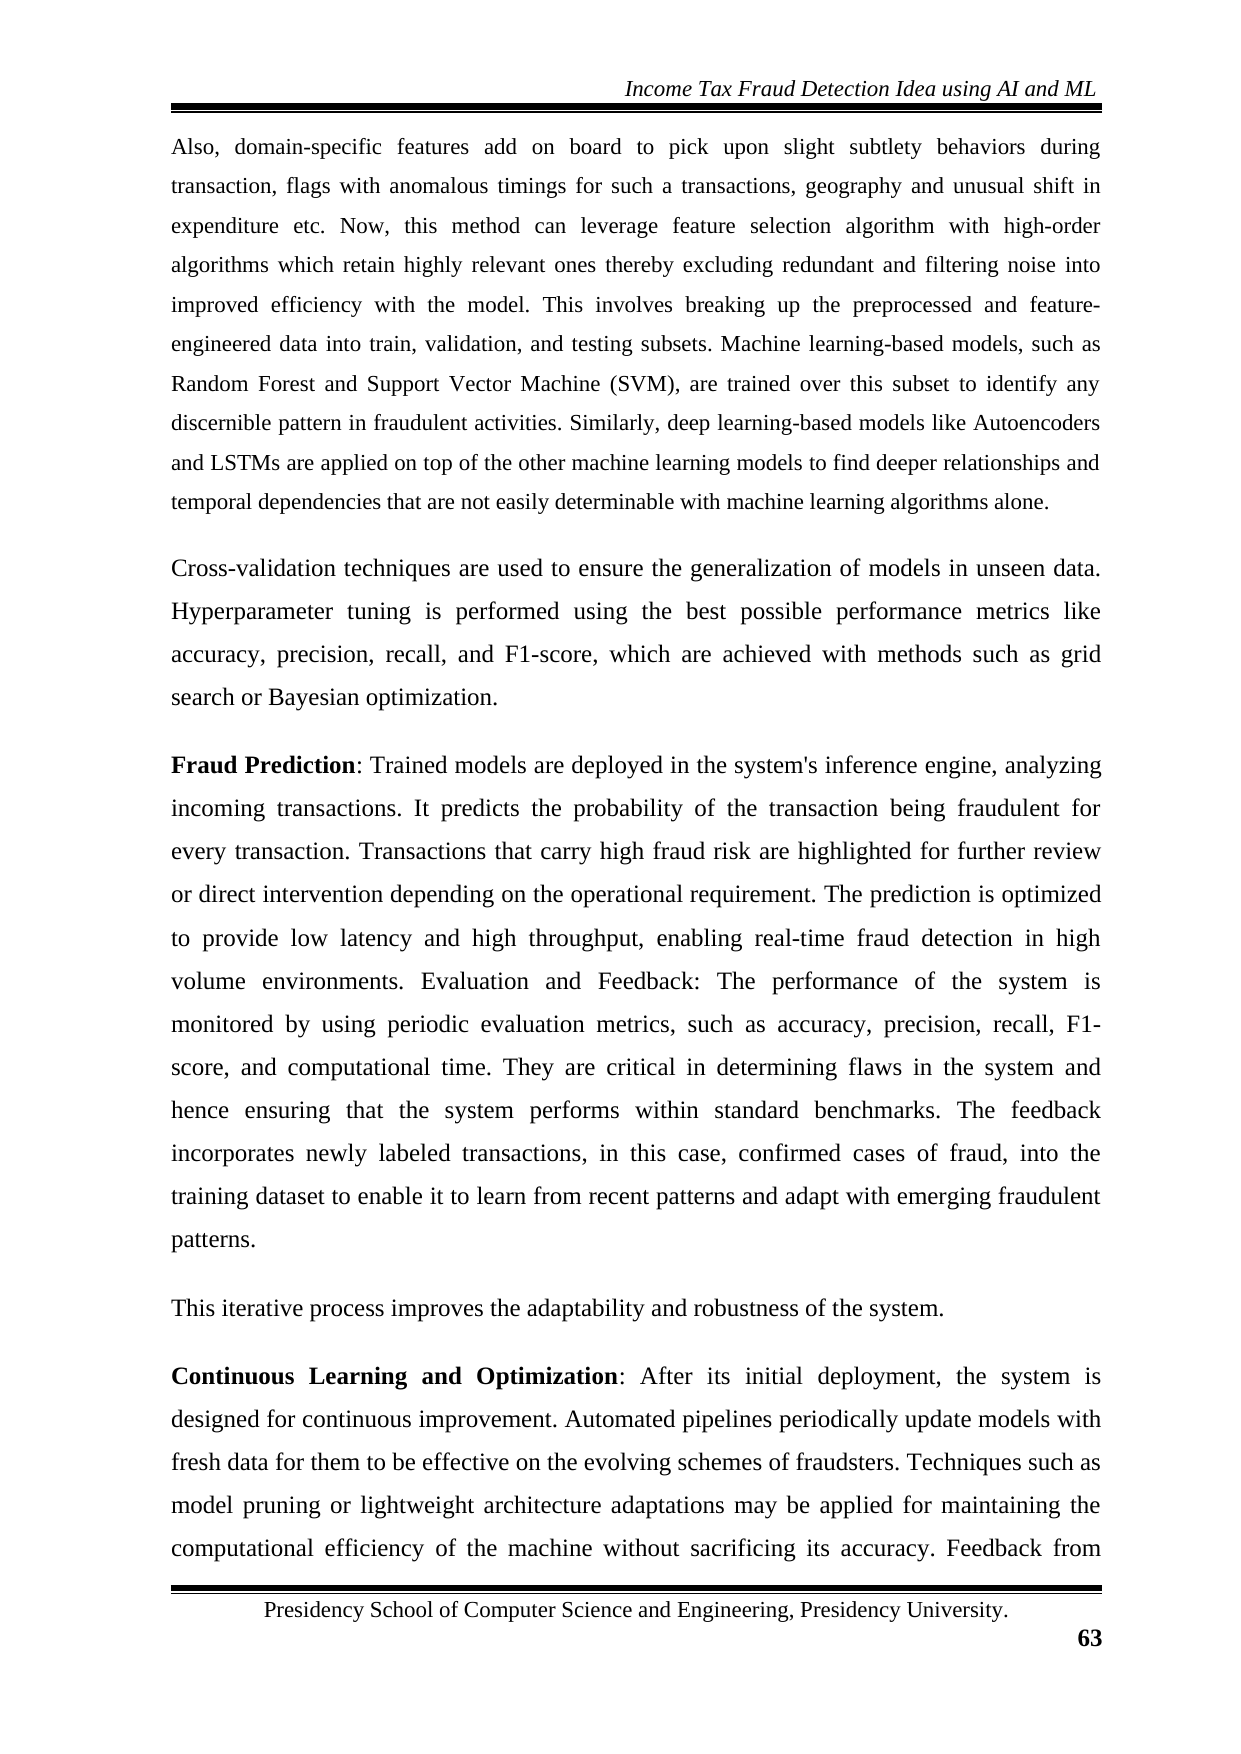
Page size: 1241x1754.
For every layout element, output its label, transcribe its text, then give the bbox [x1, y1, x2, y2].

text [171, 1361, 1102, 1562]
text Cross-validation techniques are used to ensure the generalization of models in unseen data. Hyperparameter tuning is performed using the best possible performance metrics like accuracy, precision, recall, and F1-score, which are achieved with methods such as grid search or Bayesian optimization. [171, 553, 1102, 711]
text Fraud Prediction: Trained models are deployed in the system's inference engine, analyzing incoming transactions. It predicts the probability of the transaction being fraudulent for every transaction. Transactions that carry high fraud risk are highlighted for further review or direct intervention depending on the operational requirement. The prediction is optimized to provide low latency and high throughput, enabling real-time fraud detection in high volume environments. Evaluation and Feedback: The performance of the system is monitored by using periodic evaluation metrics, such as accuracy, precision, recall, F1-score, and computational time. They are critical in determining flaws in the system and hence ensuring that the system performs within standard benchmarks. The feedback incorporates newly labeled transactions, in this case, confirmed cases of fraud, into the training dataset to enable it to learn from recent patterns and adapt with emerging fraudulent patterns. [171, 750, 1102, 1253]
text Also, domain-specific features add on board to pick upon slight subtlety behaviors during transaction, flags with anomalous timings for such a transactions, geography and unusual shift in expenditure etc. Now, this method can leverage feature selection algorithm with high-order algorithms which retain highly relevant ones thereby excluding redundant and filtering noise into improved efficiency with the model. This involves breaking up the preprocessed and feature-engineered data into train, validation, and testing subsets. Machine learning-based models, such as Random Forest and Support Vector Machine (SVM), are trained over this subset to identify any discernible pattern in fraudulent activities. Similarly, deep learning-based models like Autoencoders and LSTMs are applied on top of the other machine learning models to find deeper relationships and temporal dependencies that are not easily determinable with machine learning algorithms alone. [171, 133, 1102, 514]
text This iterative process improves the adaptability and robustness of the system. [171, 1293, 1102, 1321]
